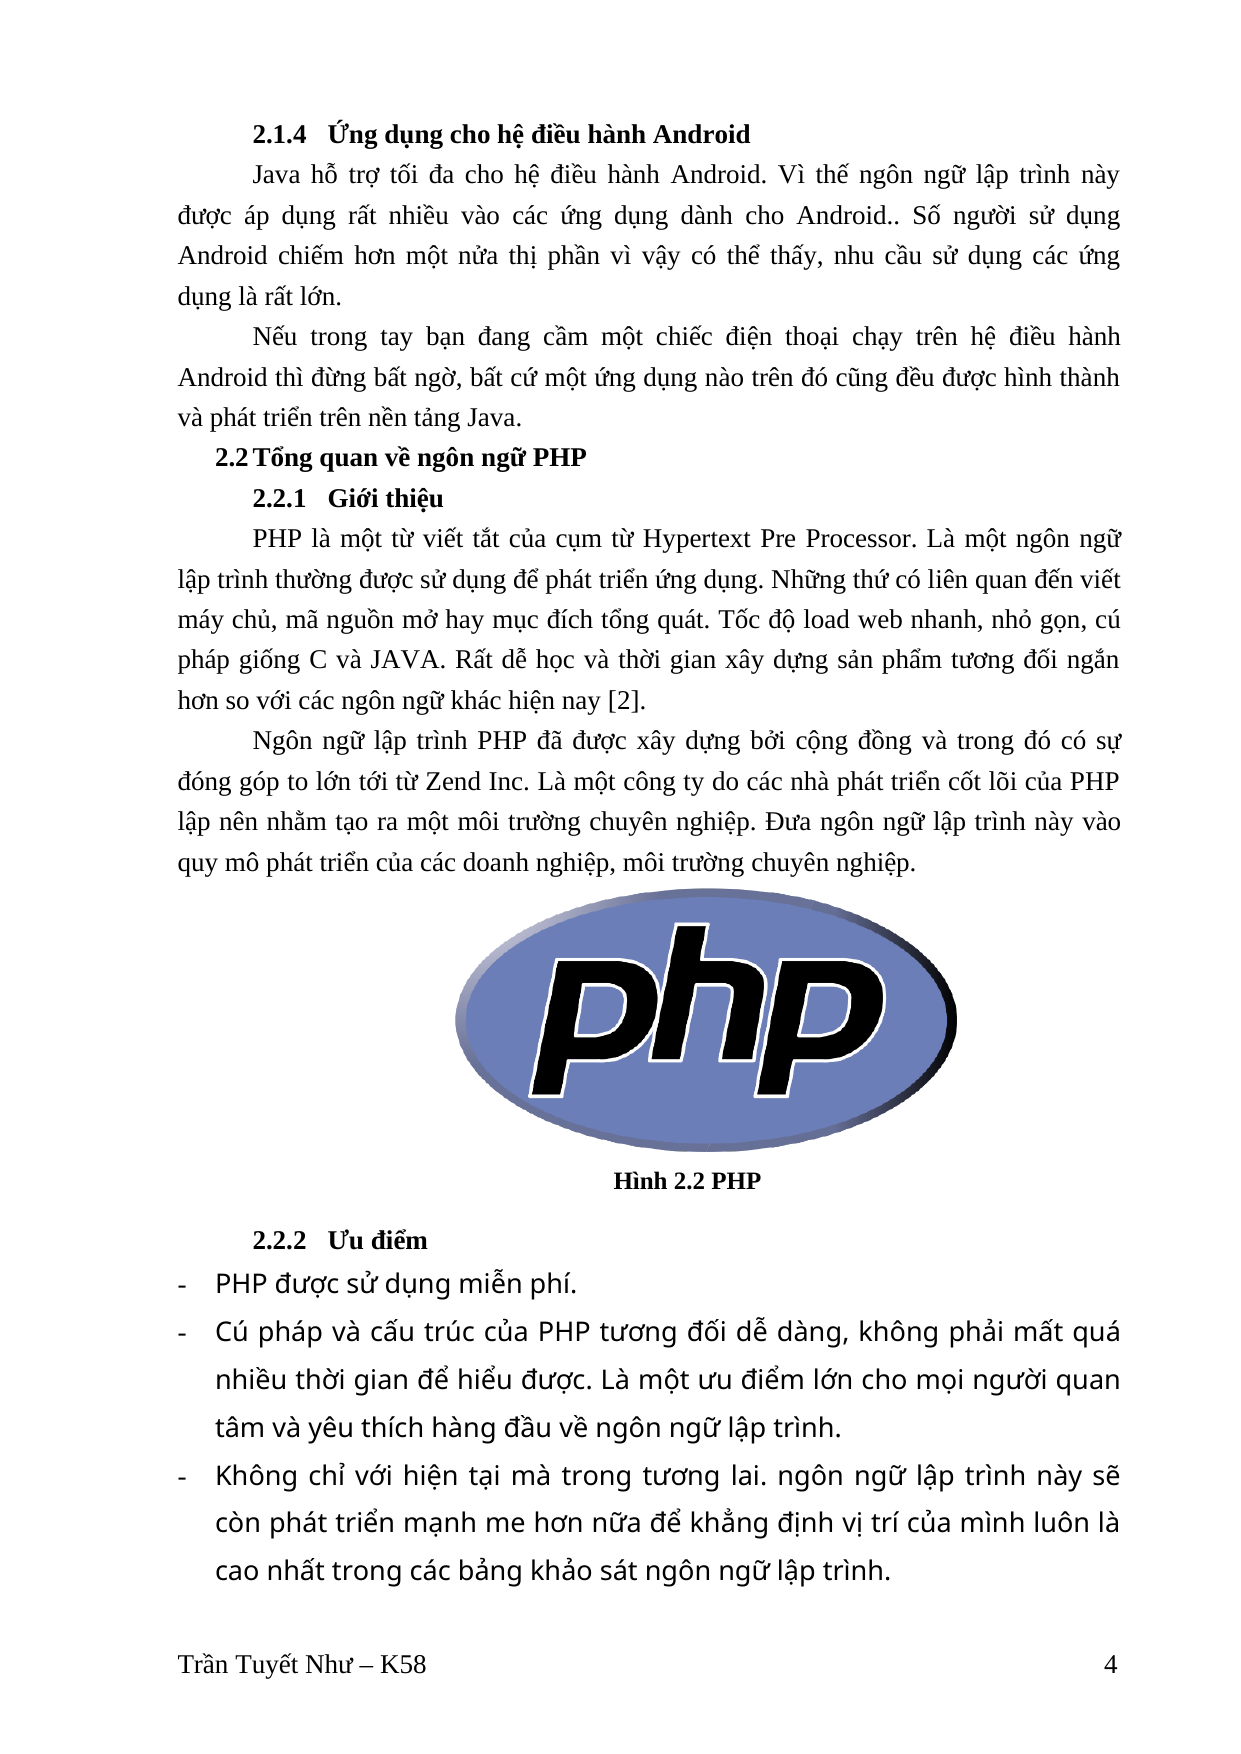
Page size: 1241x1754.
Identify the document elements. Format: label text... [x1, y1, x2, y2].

list Cú pháp và cấu trúc của PHP tương đối dễ dàng, không phải mất quá nhiều thời gian để hiểu được. Là một ưu điểm lớn cho mọi người quan tâm và yêu thích hàng đầu về ngôn ngữ lập trình. [177, 1312, 1122, 1445]
text Nếu trong tay bạn đang cầm một chiếc điện thoại chạy trên hệ điều hành Android thì đừng bất ngờ, bất cứ một ứng dụng nào trên đó cũng đều được hình thành và phát triển trên nền tảng Java. [177, 320, 1122, 432]
subtitle Giới thiệu [252, 482, 1122, 513]
list Không chỉ với hiện tại mà trong tương lai. ngôn ngữ lập trình này sẽ còn phát triển mạnh me hơn nữa để khẳng định vị trí của mình luôn là cao nhất trong các bảng khảo sát ngôn ngữ lập trình. [177, 1456, 1122, 1589]
subtitle Ưu điểm [252, 1224, 1122, 1255]
subtitle Ứng dụng cho hệ điều hành Android [252, 118, 1122, 149]
text Java hỗ trợ tối đa cho hệ điều hành Android. Vì thế ngôn ngữ lập trình này được áp dụng rất nhiều vào các ứng dụng dành cho Android.. Số người sử dụng Android chiếm hơn một nửa thị phần vì vậy có thể thấy, nhu cầu sử dụng các ứng dụng là rất lớn. [177, 158, 1122, 311]
subtitle Tổng quan về ngôn ngữ PHP [215, 441, 1122, 473]
text Hình 2.2 PHP [177, 1166, 1122, 1194]
picture [452, 886, 960, 1155]
list PHP được sử dụng miễn phí. [177, 1264, 1122, 1301]
text Ngôn ngữ lập trình PHP đã được xây dựng bởi cộng đồng và trong đó có sự đóng góp to lớn tới từ Zend Inc. Là một công ty do các nhà phát triển cốt lõi của PHP lập nên nhằm tạo ra một môi trường chuyên nghiệp. Đưa ngôn ngữ lập trình này vào quy mô phát triển của các doanh nghiệp, môi trường chuyên nghiệp. [177, 724, 1122, 877]
text PHP là một từ viết tắt của cụm từ Hypertext Pre Processor. Là một ngôn ngữ lập trình thường được sử dụng để phát triển ứng dụng. Những thứ có liên quan đến viết máy chủ, mã nguồn mở hay mục đích tổng quát. Tốc độ load web nhanh, nhỏ gọn, cú pháp giống C và JAVA. Rất dễ học và thời gian xây dựng sản phẩm tương đối ngắn hơn so với các ngôn ngữ khác hiện nay. [177, 522, 1122, 715]
